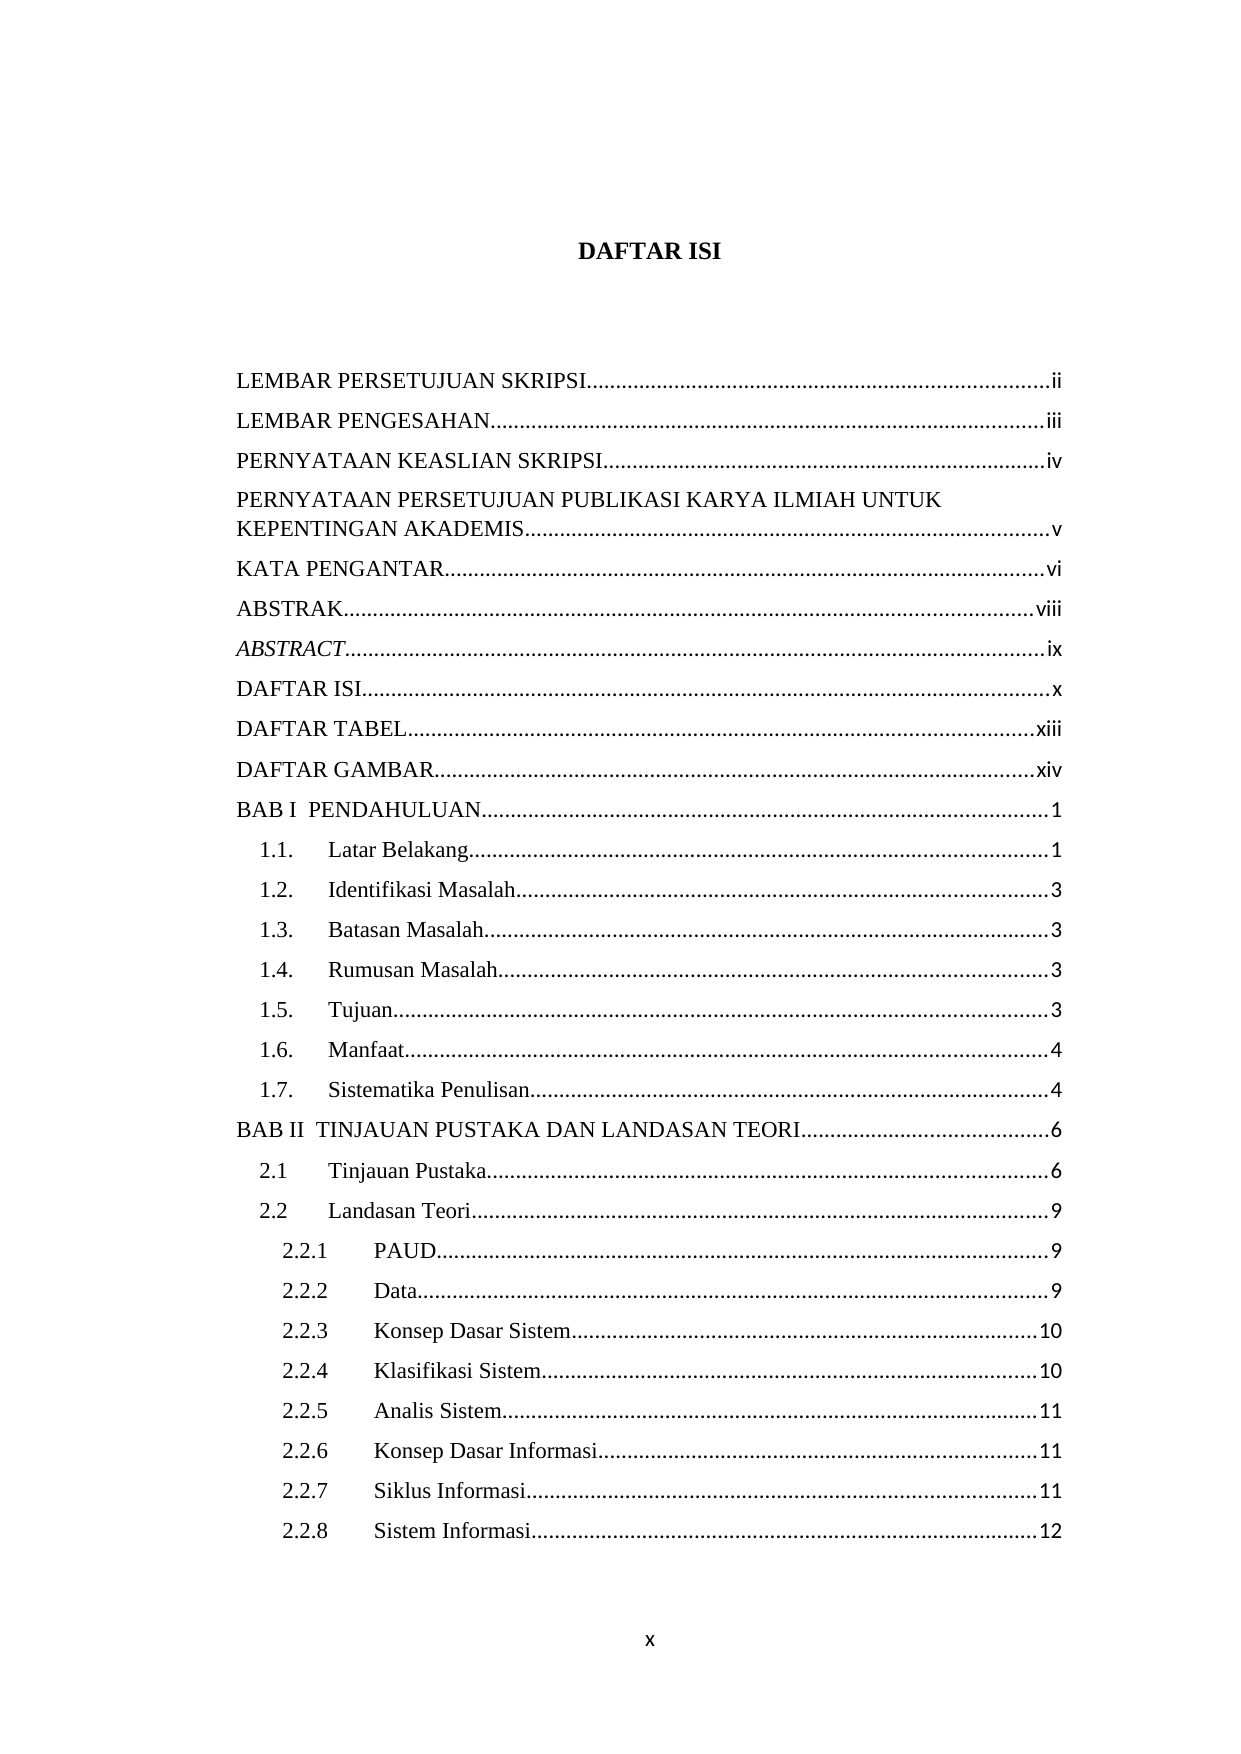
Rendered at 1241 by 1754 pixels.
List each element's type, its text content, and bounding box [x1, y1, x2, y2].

subtitle DAFTAR ISI [236, 236, 1063, 265]
